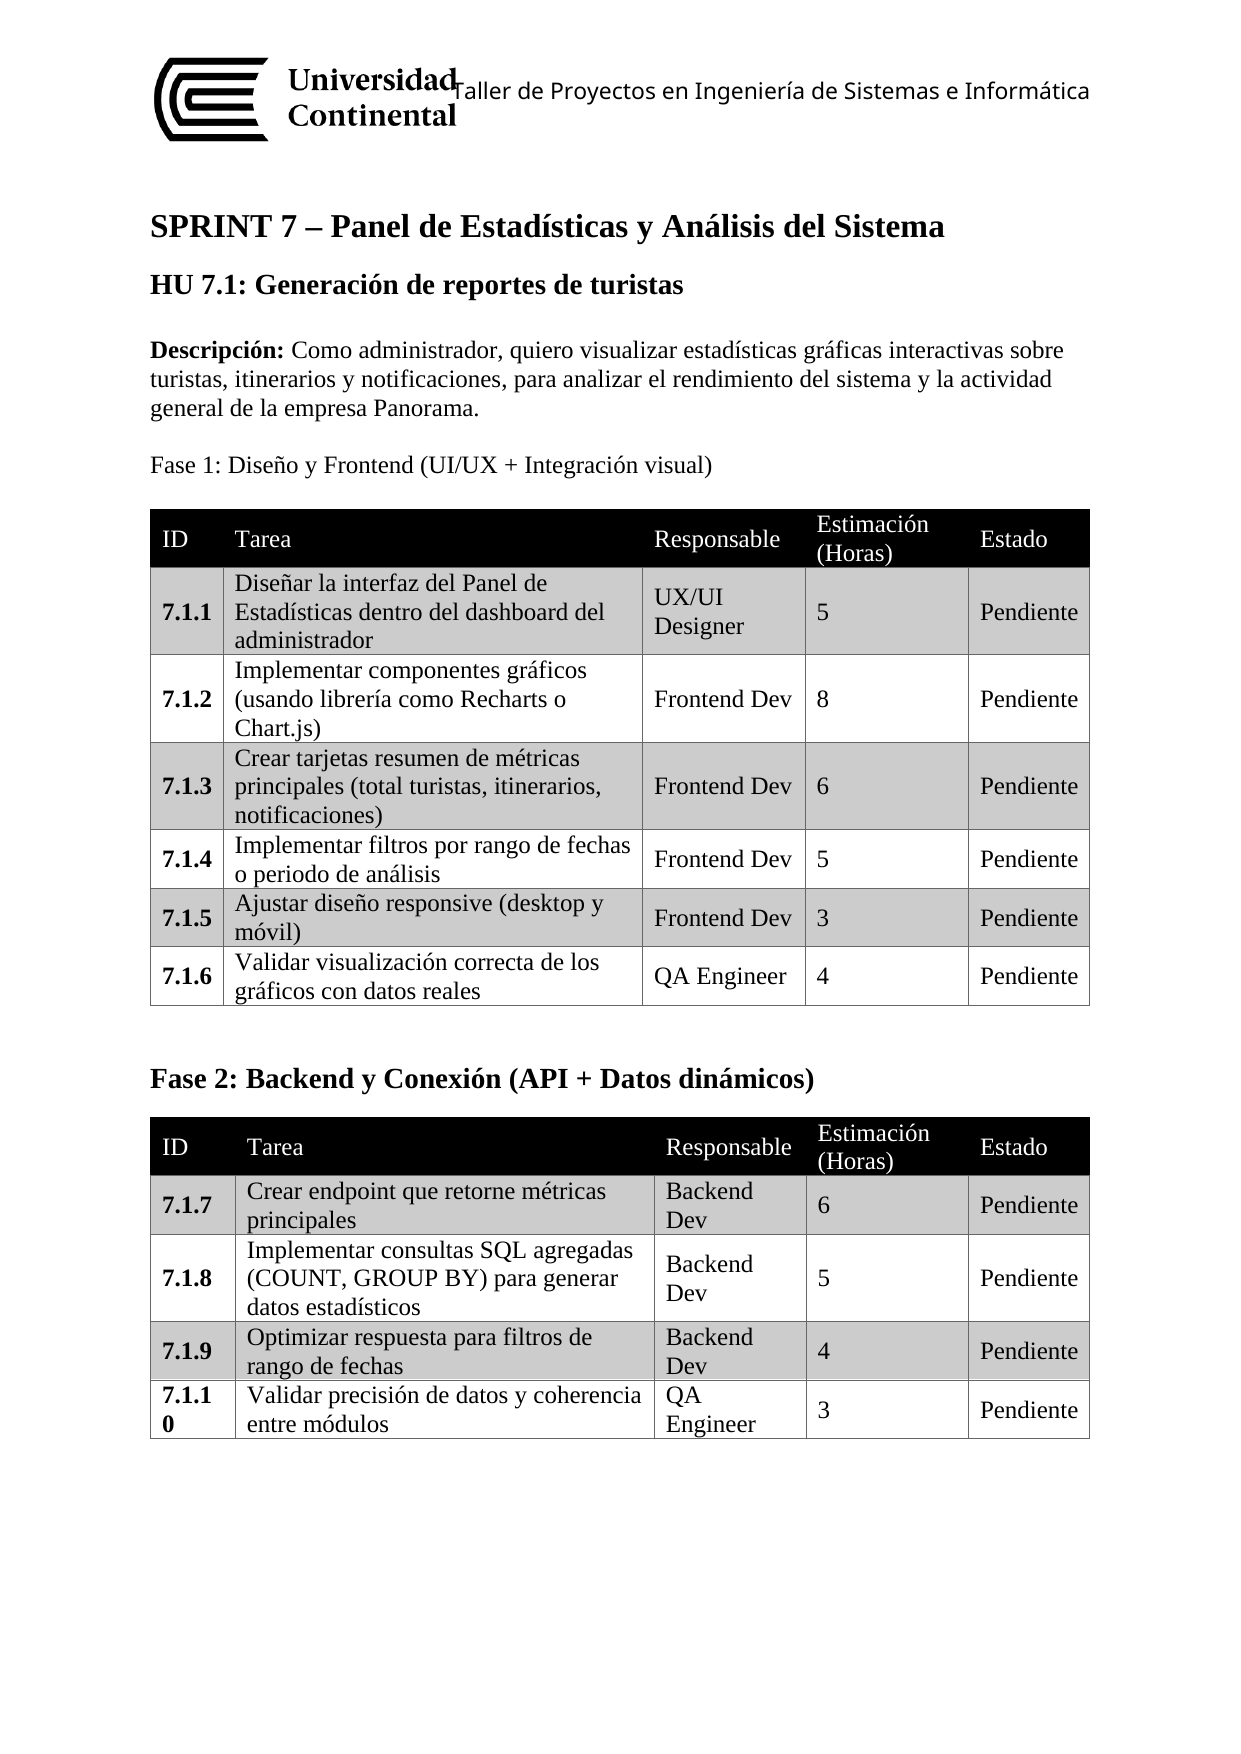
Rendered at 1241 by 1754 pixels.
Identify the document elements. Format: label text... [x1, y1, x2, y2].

table_cell 5 [807, 1235, 968, 1321]
table_cell 7.1.7 [151, 1176, 235, 1234]
table_cell Diseñar la interfaz del Panel de Estadísticas dentro del dashboard del administrador [224, 568, 642, 654]
table_cell Optimizar respuesta para filtros de rango de fechas [236, 1322, 654, 1379]
table_cell Ajustar diseño responsive (desktop y móvil) [224, 889, 642, 946]
table_cell 3 [806, 889, 968, 946]
table_cell Pendiente [969, 1176, 1089, 1234]
table_cell Pendiente [969, 655, 1089, 742]
table_cell Backend Dev [655, 1322, 806, 1379]
table_cell 6 [807, 1176, 968, 1234]
table_header Estado [969, 510, 1089, 567]
table_cell 7.1.3 [151, 743, 223, 829]
table_cell QA Engineer [643, 947, 805, 1004]
table_cell Validar precisión de datos y coherencia entre módulos [236, 1381, 654, 1438]
table_cell Backend Dev [655, 1235, 806, 1321]
table_cell 4 [807, 1322, 968, 1379]
table_cell Frontend Dev [643, 830, 805, 887]
table_cell Implementar filtros por rango de fechas o periodo de análisis [224, 830, 642, 887]
table_cell 4 [806, 947, 968, 1004]
table_cell 8 [806, 655, 968, 742]
table_cell Pendiente [969, 743, 1089, 829]
table_cell 7.1.4 [151, 830, 223, 887]
table_header Tarea [236, 1118, 654, 1175]
text Fase 1: Diseño y Frontend (UI/UX + Integración visual) [150, 451, 1090, 479]
table_header Responsable [655, 1118, 806, 1175]
table_cell Pendiente [969, 947, 1089, 1004]
table_cell Implementar consultas SQL agregadas (COUNT, GROUP BY) para generar datos estadísticos [236, 1235, 654, 1321]
table_cell 7.1.6 [151, 947, 223, 1004]
table_header Estimación (Horas) [806, 510, 968, 567]
table_cell 7.1.1 [151, 568, 223, 654]
table_cell QA Engineer [655, 1381, 806, 1438]
table_header Responsable [643, 510, 805, 567]
table_cell 6 [806, 743, 968, 829]
table_cell 5 [806, 830, 968, 887]
text SPRINT 7 – Panel de Estadísticas y Análisis del Sistema [150, 206, 1090, 244]
text HU 7.1: Generación de reportes de turistas [150, 267, 1090, 301]
table_cell Crear endpoint que retorne métricas principales [236, 1176, 654, 1234]
table_cell Pendiente [969, 1381, 1089, 1438]
table_cell Pendiente [969, 830, 1089, 887]
table_cell Backend Dev [655, 1176, 806, 1234]
text Descripción: Como administrador, quiero visualizar estadísticas gráficas interactivas sobre turistas, itinerarios y notificaciones, para analizar el rendimiento del sistema y la actividad general de la empresa Panorama. [150, 335, 1090, 421]
table_cell 3 [807, 1381, 968, 1438]
table_header ID [151, 1118, 235, 1175]
table_cell Pendiente [969, 1322, 1089, 1379]
table_cell 7.1.2 [151, 655, 223, 742]
table_cell 7.1.9 [151, 1322, 235, 1379]
table_cell 7.1.5 [151, 889, 223, 946]
table_cell Frontend Dev [643, 655, 805, 742]
table_header Estado [969, 1118, 1089, 1175]
table_cell Pendiente [969, 889, 1089, 946]
table_cell Pendiente [969, 568, 1089, 654]
table_header Tarea [224, 510, 642, 567]
table_cell Crear tarjetas resumen de métricas principales (total turistas, itinerarios, notificaciones) [224, 743, 642, 829]
table_header Estimación (Horas) [807, 1118, 968, 1175]
table_cell Validar visualización correcta de los gráficos con datos reales [224, 947, 642, 1004]
table_cell 5 [806, 568, 968, 654]
table_cell Pendiente [969, 1235, 1089, 1321]
picture [150, 54, 461, 144]
table_cell UX/UI Designer [643, 568, 805, 654]
table_cell 7.1.10 [151, 1381, 235, 1438]
table_cell Frontend Dev [643, 743, 805, 829]
table_header ID [151, 510, 223, 567]
table_cell Implementar componentes gráficos (usando librería como Recharts o Chart.js) [224, 655, 642, 742]
table_cell Frontend Dev [643, 889, 805, 946]
table_cell 7.1.8 [151, 1235, 235, 1321]
text Fase 2: Backend y Conexión (API + Datos dinámicos) [150, 1061, 1090, 1095]
